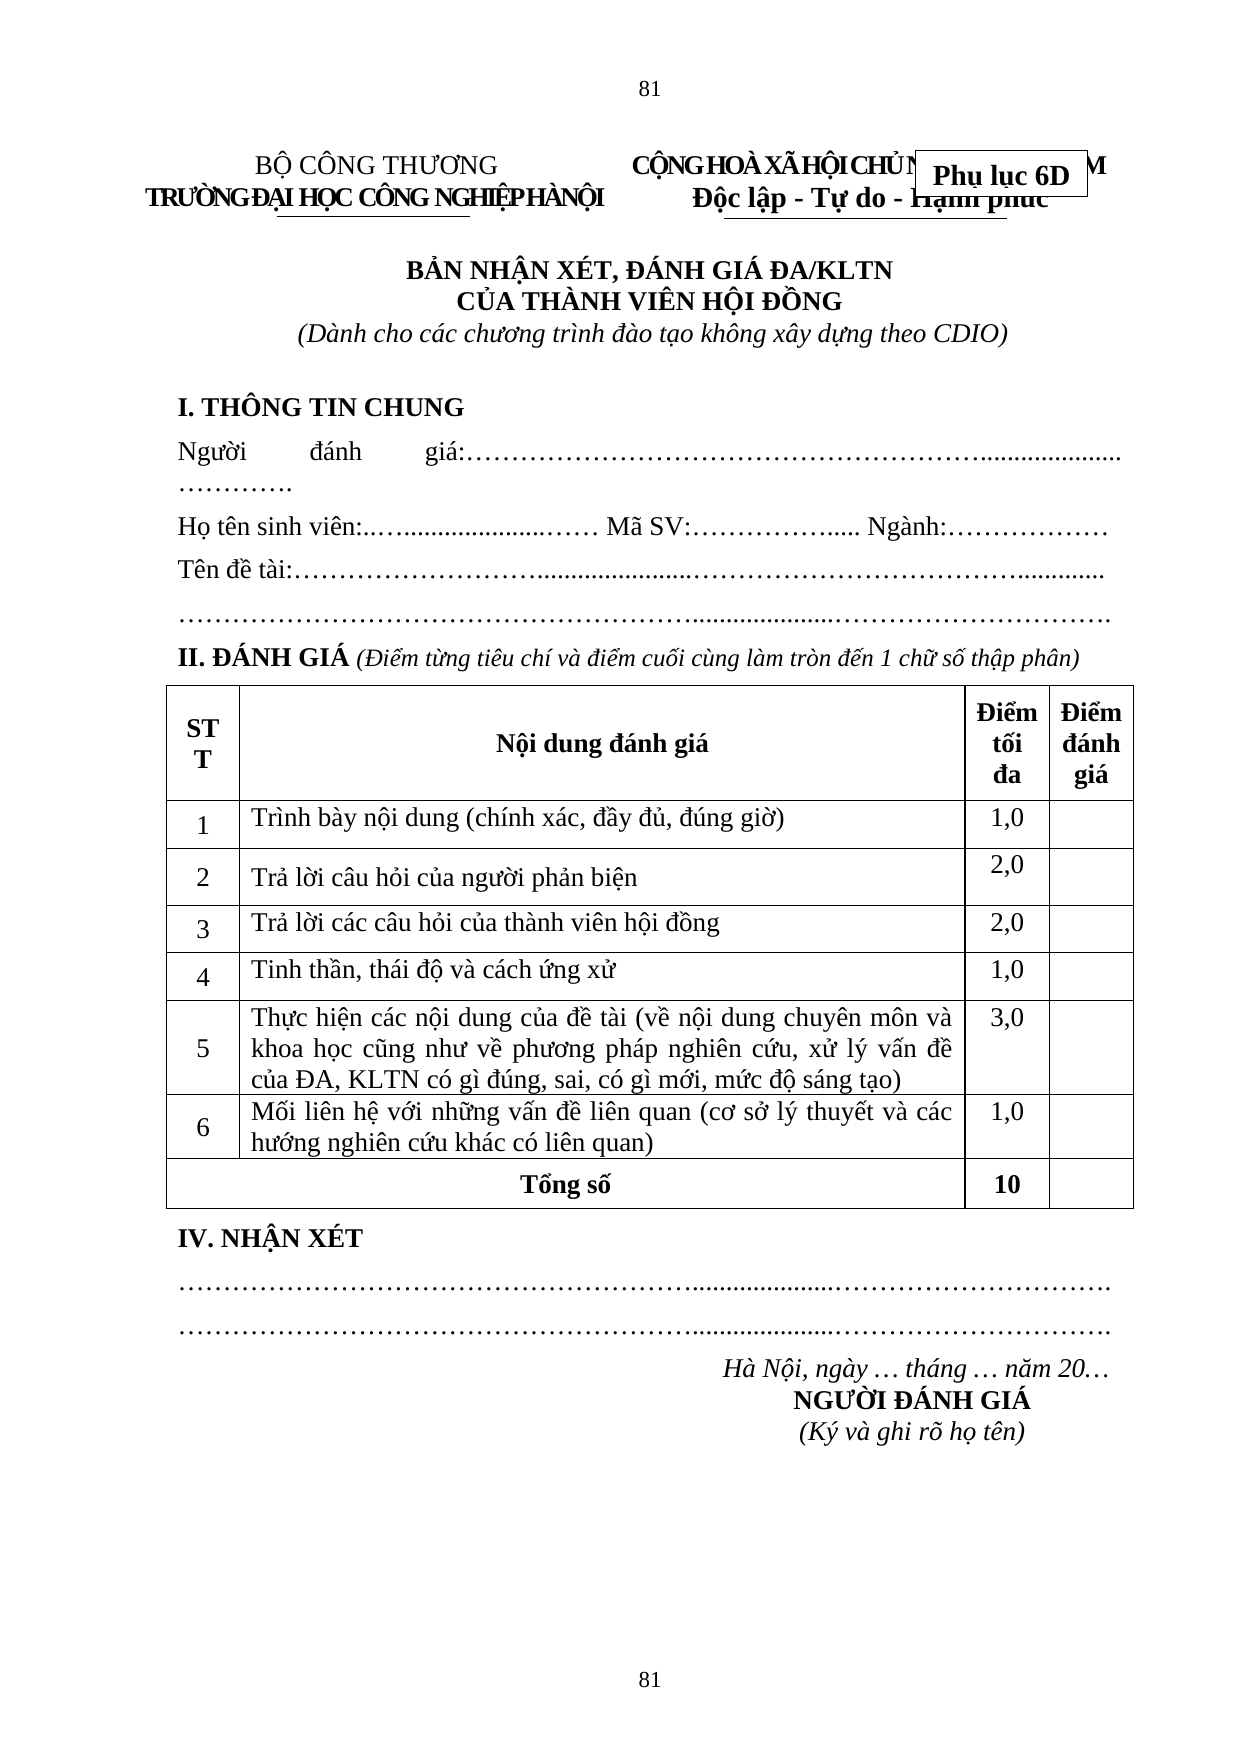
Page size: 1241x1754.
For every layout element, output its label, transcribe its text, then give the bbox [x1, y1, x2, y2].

table_cell [1050, 849, 1133, 905]
table_cell [1050, 906, 1133, 952]
text Hà Nội, ngày … tháng … năm 20… [177, 1353, 1122, 1384]
text Tên đề tài:……………………….......................………………………………............. [177, 553, 1122, 585]
table_cell Trình bày nội dung (chính xác, đầy đủ, đúng giờ) [240, 801, 964, 848]
table_cell Thực hiện các nội dung của đề tài (về nội dung chuyên môn và khoa học cũng như về phương pháp nghiên cứu, xử lý vấn đề của ĐA, KLTN có gì đúng, sai, có gì mới, mức độ sáng tạo) [240, 1001, 964, 1094]
table_cell [1050, 1095, 1133, 1158]
table_header Nội dung đánh giá [240, 686, 964, 800]
text ………………………………………………….....................…………………………. [177, 1309, 1122, 1340]
text ………………………………………………….....................…………………………. [177, 597, 1122, 628]
text NGƯỜI ĐÁNH GIÁ [177, 1384, 1122, 1415]
table_cell 3,0 [966, 1001, 1049, 1094]
table_cell Tổng số [167, 1159, 964, 1208]
table_cell 10 [966, 1159, 1049, 1208]
table_cell 1,0 [966, 953, 1049, 1000]
table_cell [1050, 1159, 1133, 1208]
table_cell Mối liên hệ với những vấn đề liên quan (cơ sở lý thuyết và các hướng nghiên cứu khác có liên quan) [240, 1095, 964, 1158]
table_cell [1050, 801, 1133, 848]
text I. THÔNG TIN CHUNG [177, 391, 1122, 423]
table_cell 1 [167, 801, 239, 848]
table_header CỘNG HOÀ XÃ HỘI CHỦ NGHĨA VIỆT NAM Độc lập - Tự do - Hạnh phúc [620, 150, 1121, 223]
text IV. NHẬN XÉT [177, 1222, 1122, 1253]
text (Ký và ghi rõ họ tên) [177, 1415, 1122, 1446]
table_cell 4 [167, 953, 239, 1000]
table_cell [1050, 1001, 1133, 1094]
table_cell Trả lời câu hỏi của người phản biện [240, 849, 964, 905]
table_header BỘ CÔNG THƯƠNG TRƯỜNG ĐẠI HỌC CÔNG NGHIỆP HÀNỘI [133, 150, 620, 223]
table_cell Tinh thần, thái độ và cách ứng xử [240, 953, 964, 1000]
table_cell 5 [167, 1001, 239, 1094]
table_cell 2,0 [966, 849, 1049, 905]
table_header Điểm tối đa [966, 686, 1049, 800]
table_cell 2 [167, 849, 239, 905]
text Họ tên sinh viên:..….....................…… Mã SV:……………..... Ngành:……………… [177, 510, 1122, 541]
table_cell 2,0 [966, 906, 1049, 952]
table_cell Trả lời các câu hỏi của thành viên hội đồng [240, 906, 964, 952]
table_cell 3 [167, 906, 239, 952]
table_cell 6 [167, 1095, 239, 1158]
text (Dành cho các chương trình đào tạo không xây dựng theo CDIO) [177, 317, 1122, 348]
table_cell 1,0 [966, 801, 1049, 848]
text ………………………………………………….....................…………………………. [177, 1265, 1122, 1296]
text II. ĐÁNH GIÁ (Điểm từng tiêu chí và điểm cuối cùng làm tròn đến 1 chữ số thập phân) [177, 641, 1122, 672]
table_cell 1,0 [966, 1095, 1049, 1158]
table_header STT [167, 686, 239, 800]
table_header Điểm đánh giá [1050, 686, 1133, 800]
text CỦA THÀNH VIÊN HỘI ĐỒNG [177, 286, 1122, 317]
text BẢN NHẬN XÉT, ĐÁNH GIÁ ĐA/KLTN [177, 254, 1122, 286]
text Người đánh giá:………………………………………………….....................…………. [177, 435, 1122, 497]
table_cell [1050, 953, 1133, 1000]
